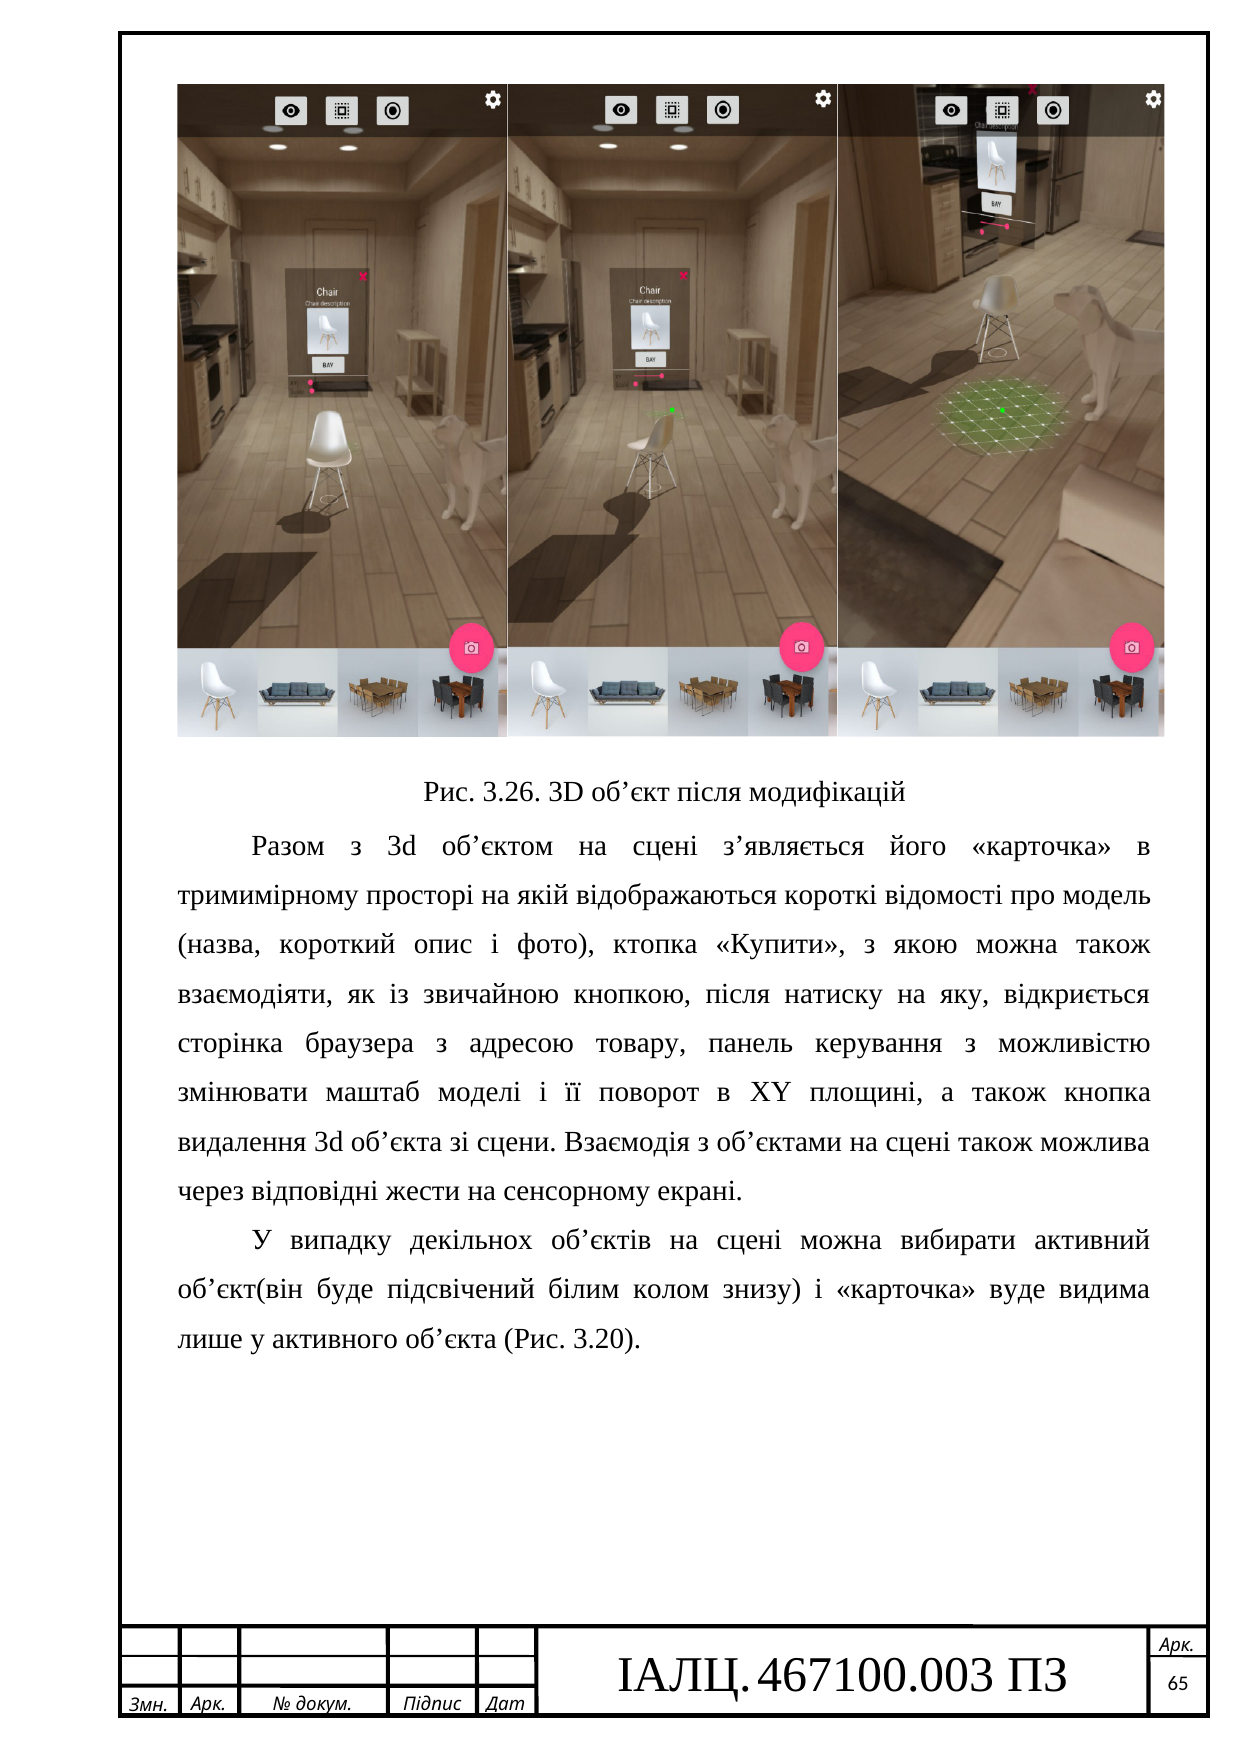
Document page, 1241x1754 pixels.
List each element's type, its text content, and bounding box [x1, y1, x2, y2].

text Разом з 3d об’єктом на сцені з’являється його «карточка» в тримимірному просторі на якій відображаються короткі відомості про модель (назва, короткий опис і фото), ктопка «Купити», з якою можна також взаємодіяти, як із звичайною кнопкою, після натиску на яку, відкриється сторінка браузера з адресою товару, панель керування з можливістю змінювати маштаб моделі і її поворот в XY площині, а також кнопка видалення 3d об’єкта зі сцени. Взаємодія з об’єктами на сцені також можлива через відповідні жести на сенсорному екрані. [177, 828, 1152, 1206]
picture [177, 84, 1165, 737]
text У випадку декільнох об’єктів на сцені можна вибирати активний об’єкт(він буде підсвічений білим колом знизу) і «карточка» вуде видима лише у активного об’єкта (Рис. 3.20). [177, 1222, 1152, 1354]
